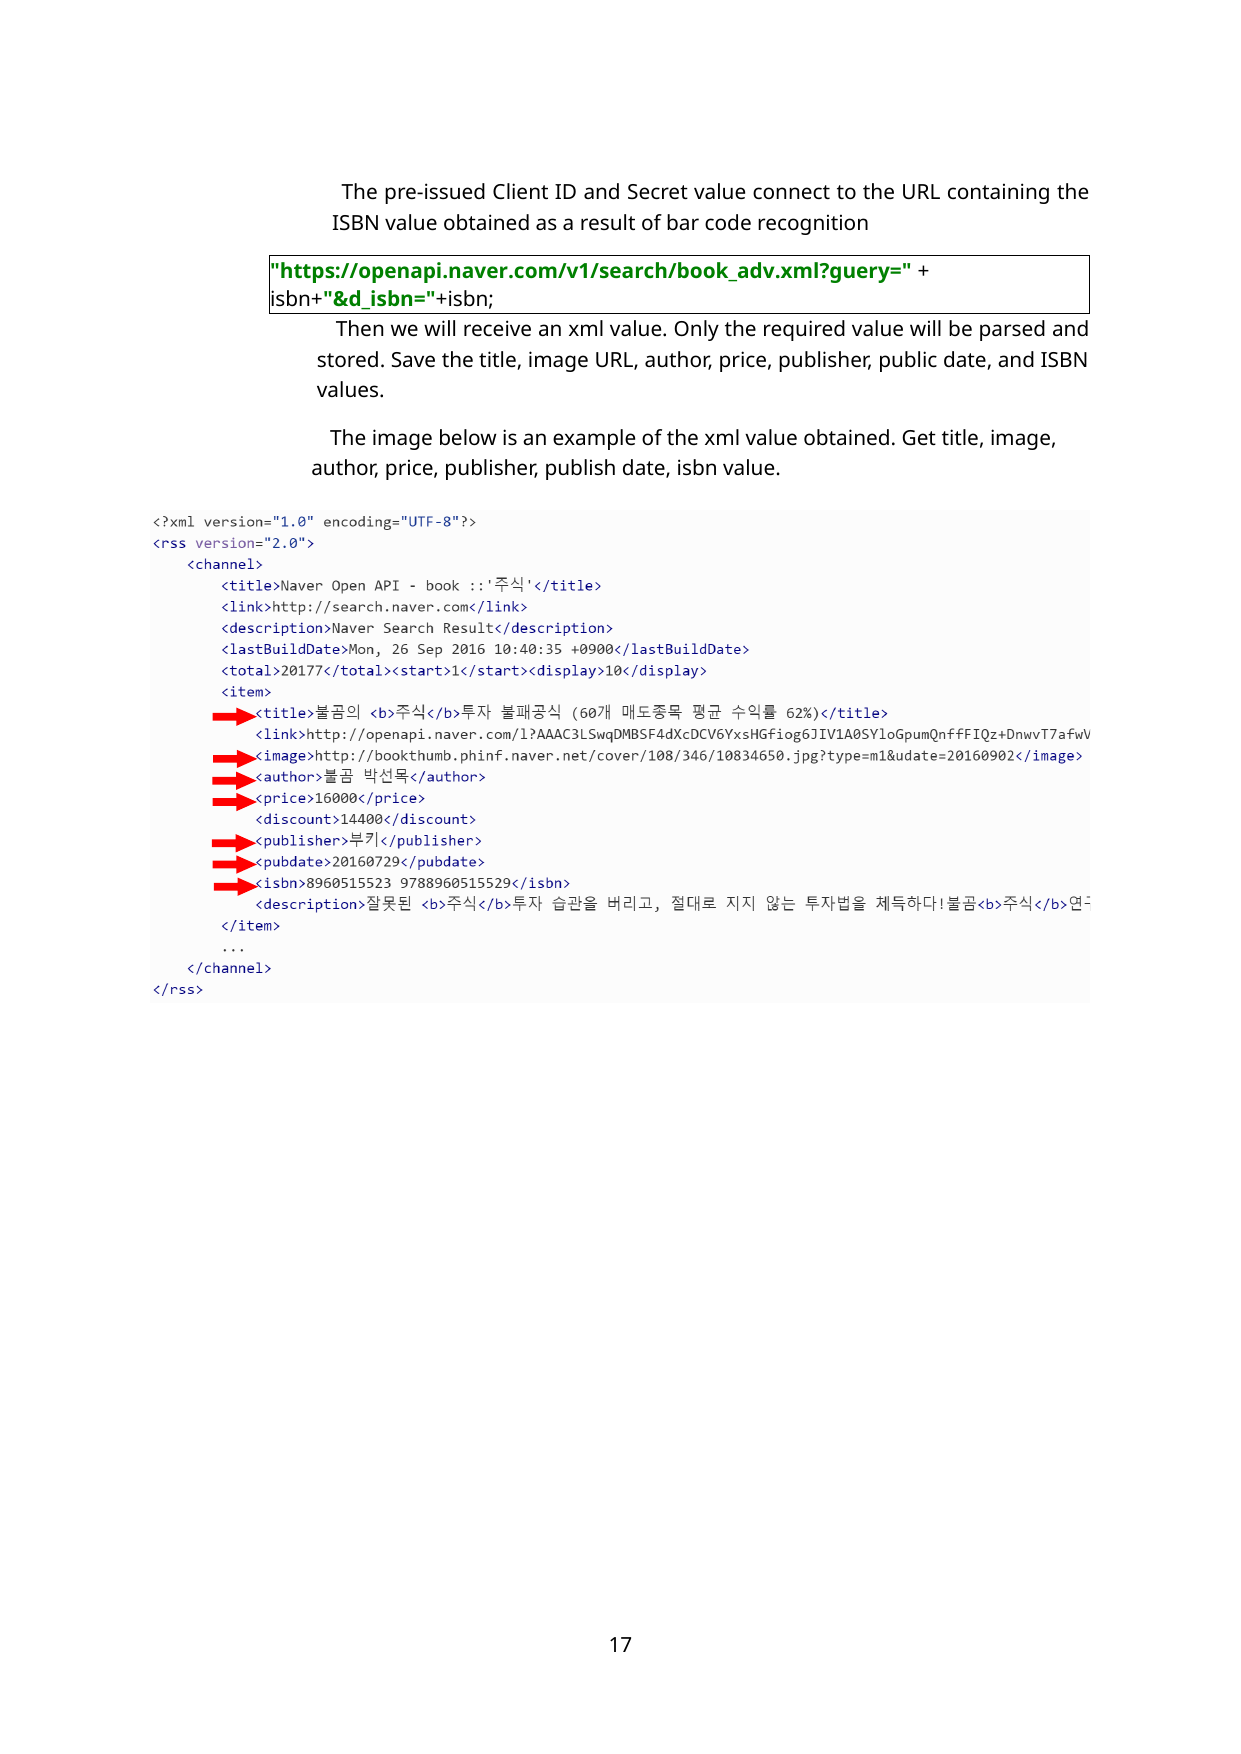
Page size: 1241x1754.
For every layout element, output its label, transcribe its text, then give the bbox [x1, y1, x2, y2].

list The pre-issued Client ID and Secret value connect to the URL containing the ISBN value obtained as a result of bar code recognition [332, 177, 1090, 236]
text Then we will receive an xml value. Only the required value will be parsed and stored. Save the title, image URL, author, price, publisher, public date, and ISBN values. [317, 314, 1090, 404]
list The image below is an example of the xml value obtained. Get title, image, author, price, publisher, publish date, isbn value. [311, 423, 1090, 482]
picture [150, 510, 1091, 1003]
